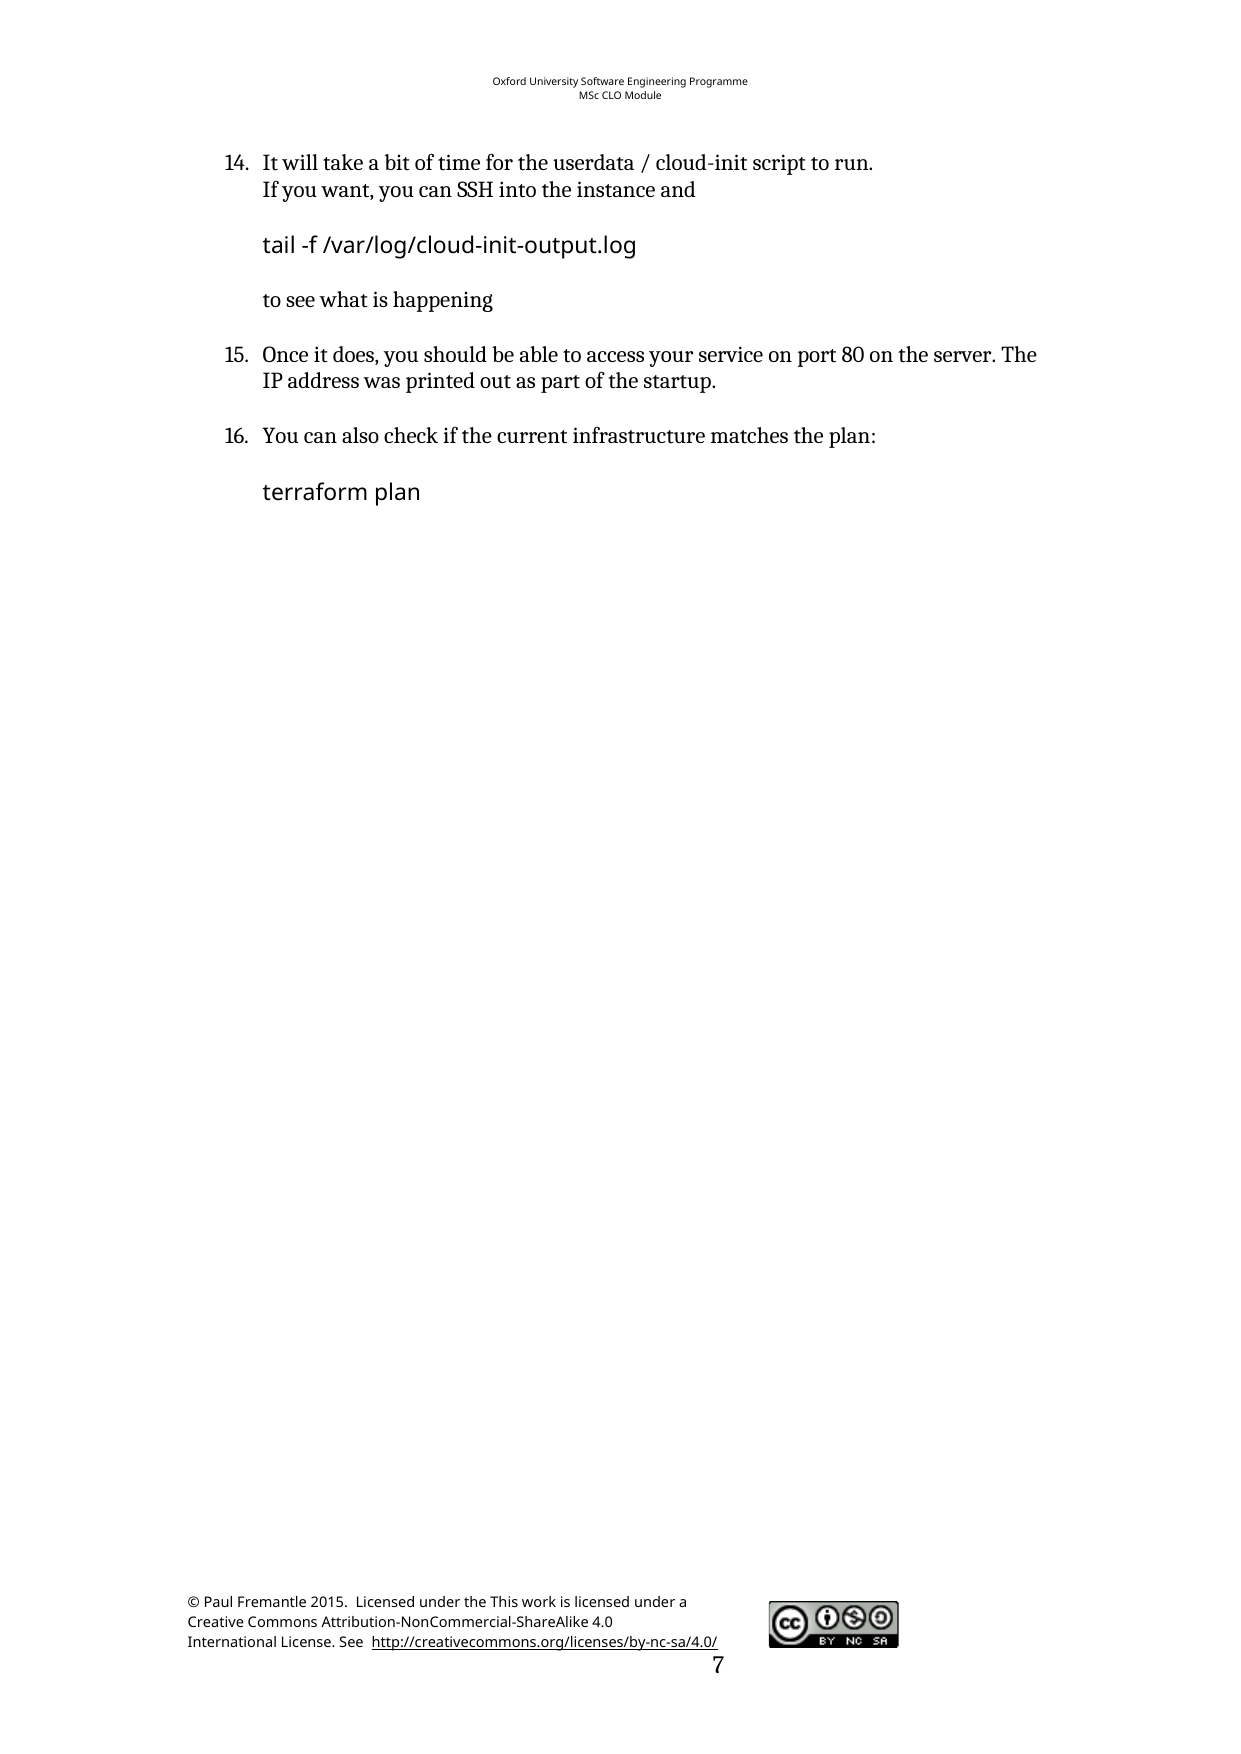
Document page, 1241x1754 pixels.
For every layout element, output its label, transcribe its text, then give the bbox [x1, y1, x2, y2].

picture [768, 1601, 899, 1648]
text If you want, you can SSH into the instance and tail -f /var/log/cloud-init-output.log to see what is happening [262, 176, 1053, 342]
list It will take a bit of time for the userdata / cloud-init script to run. [225, 150, 1053, 176]
list Once it does, you should be able to access your service on port 80 on the server. The IP address was printed out as part of the startup. [225, 342, 1053, 423]
list You can also check if the current infrastructure matches the plan: terraform plan [225, 423, 1053, 538]
